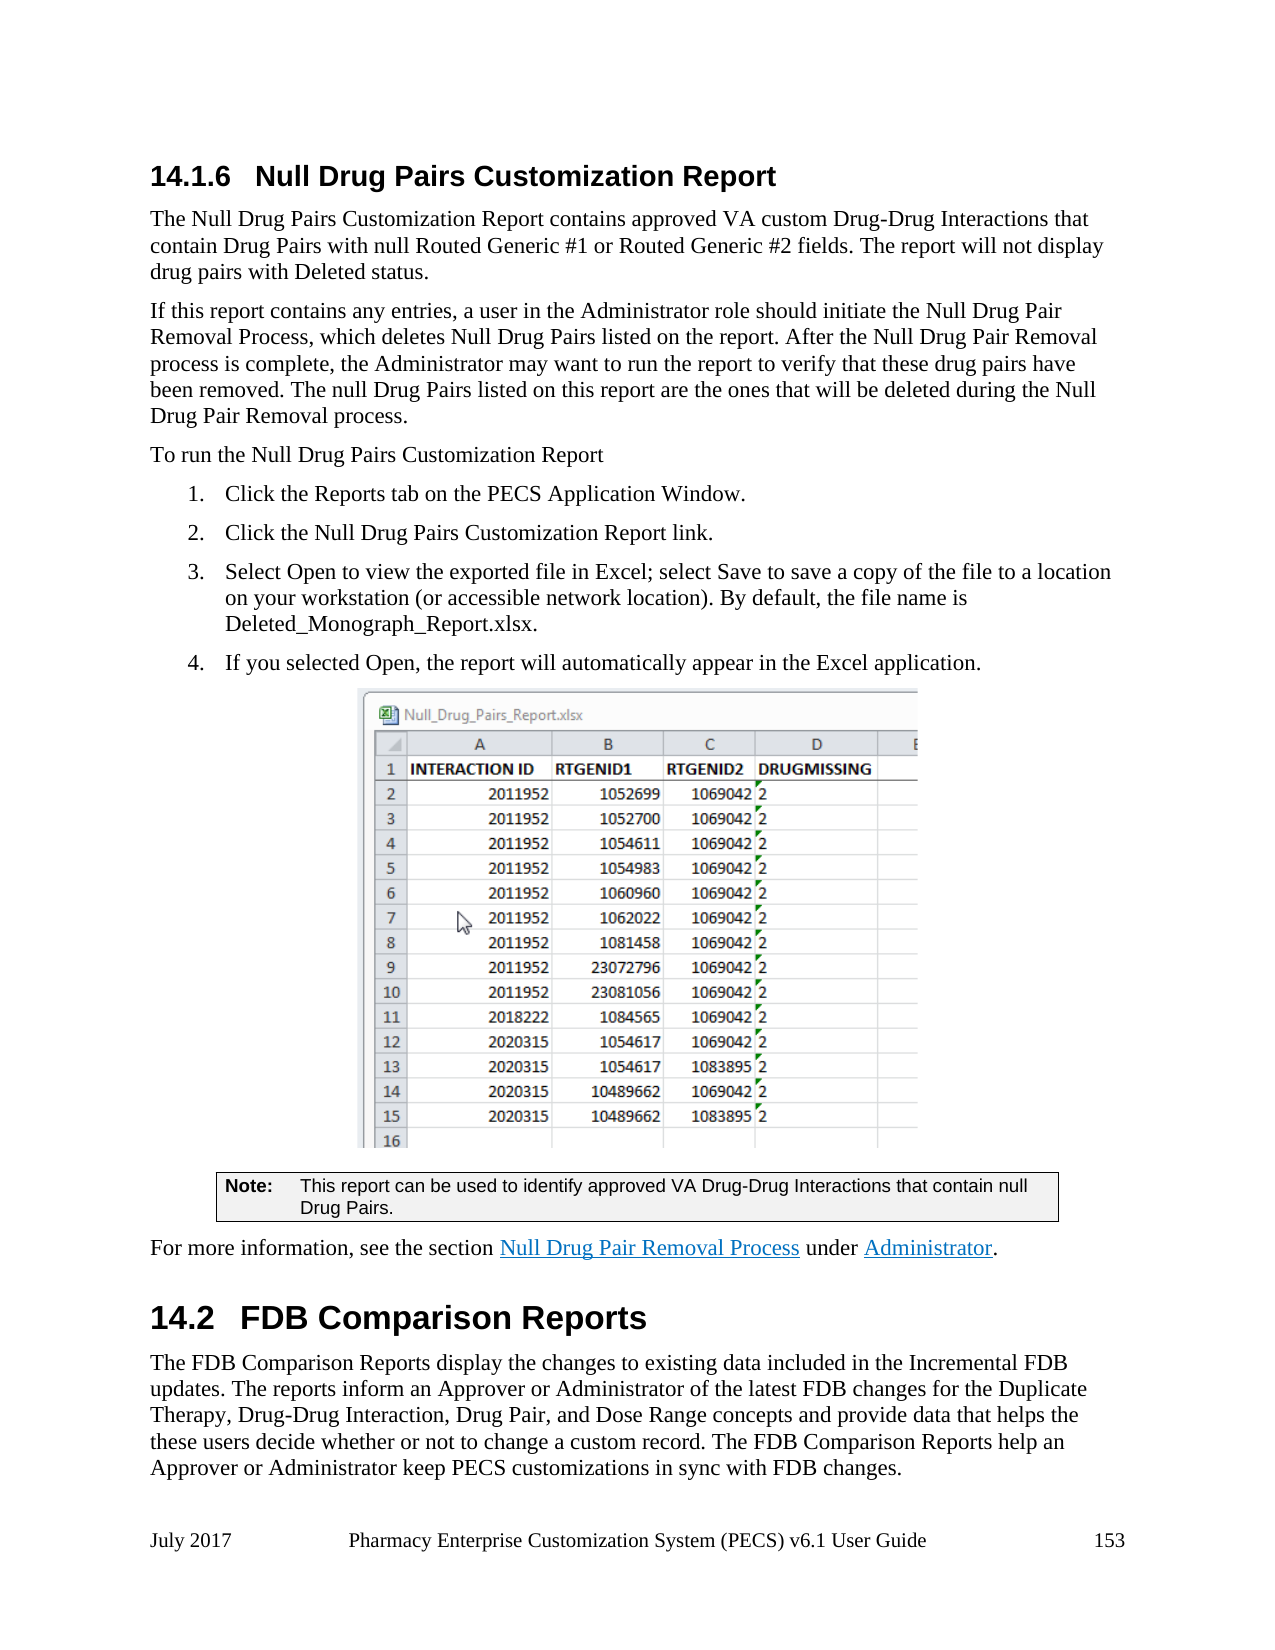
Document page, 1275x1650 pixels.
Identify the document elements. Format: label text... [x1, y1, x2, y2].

text Click the Null Drug Pairs Customization Report link. [187, 519, 1125, 545]
text The FDB Comparison Reports display the changes to existing data included in the Incremental FDB updates. The reports inform an Approver or Administrator of the latest FDB changes for the Duplicate Therapy, Drug-Drug Interaction, Drug Pair, and Dose Range concepts and provide data that helps the these users decide whether or not to change a custom record. The FDB Comparison Reports help an Approver or Administrator keep PECS customizations in sync with FDB changes. [150, 1349, 1125, 1481]
text If you selected Open, the report will automatically appear in the Excel application. [187, 649, 1125, 676]
picture [357, 688, 918, 1148]
text If this report contains any entries, a user in the Administrator role should initiate the Null Drug Pair Removal Process, which deletes Null Drug Pairs listed on the report. After the Null Drug Pair Removal process is complete, the Administrator may want to run the report to verify that these drug pairs have been removed. The null Drug Pairs listed on this report are the ones that will be deleted during the Null Drug Pair Removal process. [150, 297, 1125, 429]
text The Null Drug Pairs Customization Report contains approved VA custom Drug-Drug Interactions that contain Drug Pairs with null Routed Generic #1 or Routed Generic #2 fields. The report will not display drug pairs with Deleted status. [150, 205, 1125, 284]
text For more information, see the section Null Drug Pair Removal Process under Administrator. [150, 1234, 1125, 1260]
text Note: This report can be used to identify approved VA Drug-Drug Interactions that contain null Drug Pairs. [217, 1173, 1058, 1221]
text Select Open to view the exported file in Excel; select Save to save a copy of the file to a location on your workstation (or accessible network location). By default, the file name is Deleted_Monograph_Report.xlsx. [187, 558, 1125, 637]
subtitle FDB Comparison Reports [150, 1298, 1125, 1336]
text To run the Null Drug Pairs Customization Report [150, 441, 1125, 468]
list Click the Reports tab on the PECS Application Window. [187, 480, 1125, 506]
subtitle Null Drug Pairs Customization Report [150, 159, 1125, 193]
